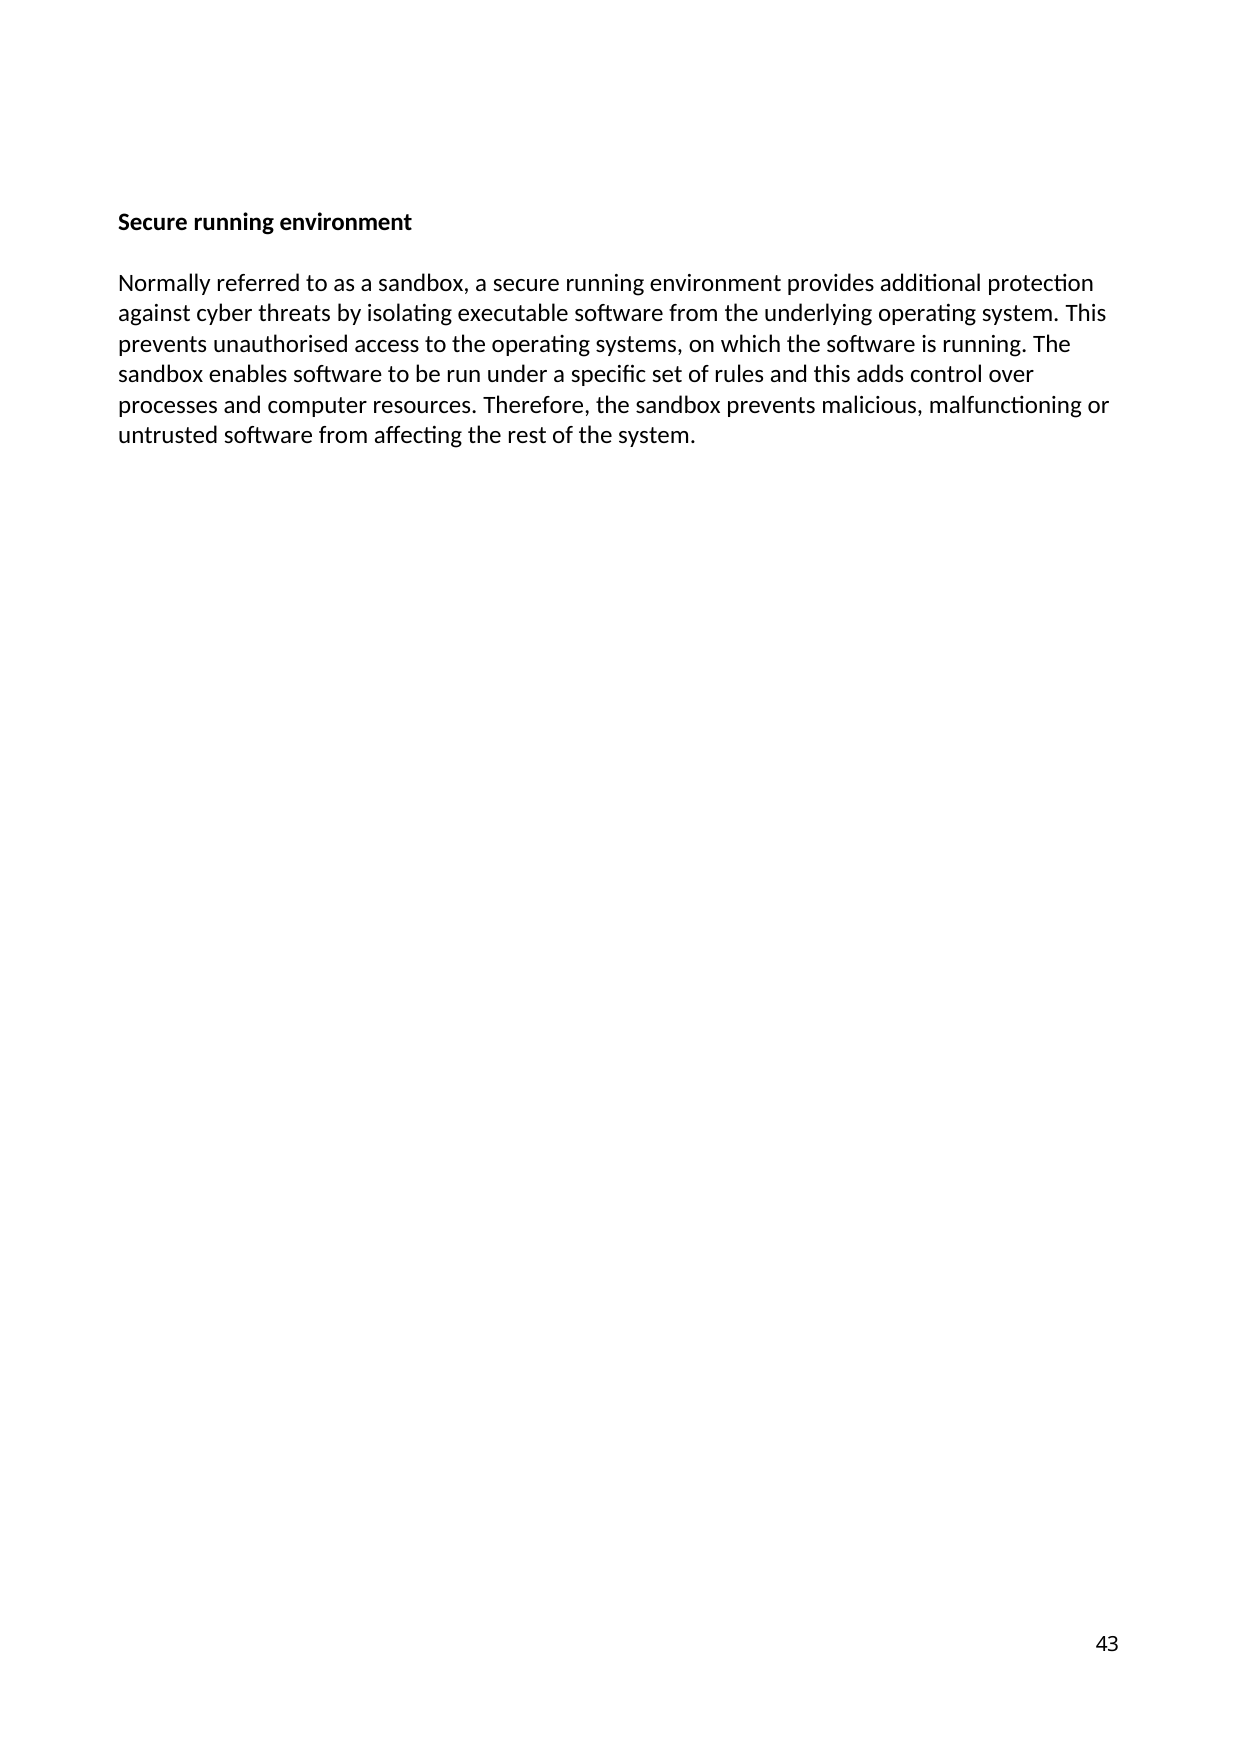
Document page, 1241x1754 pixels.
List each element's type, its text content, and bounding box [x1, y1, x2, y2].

text Normally referred to as a sandbox, a secure running environment provides additional protection against cyber threats by isolating executable software from the underlying operating system. This prevents unauthorised access to the operating systems, on which the software is running. The sandbox enables software to be run under a specific set of rules and this adds control over processes and computer resources. Therefore, the sandbox prevents malicious, malfunctioning or untrusted software from affecting the rest of the system. [118, 267, 1111, 450]
subtitle Secure running environment [118, 206, 1194, 236]
